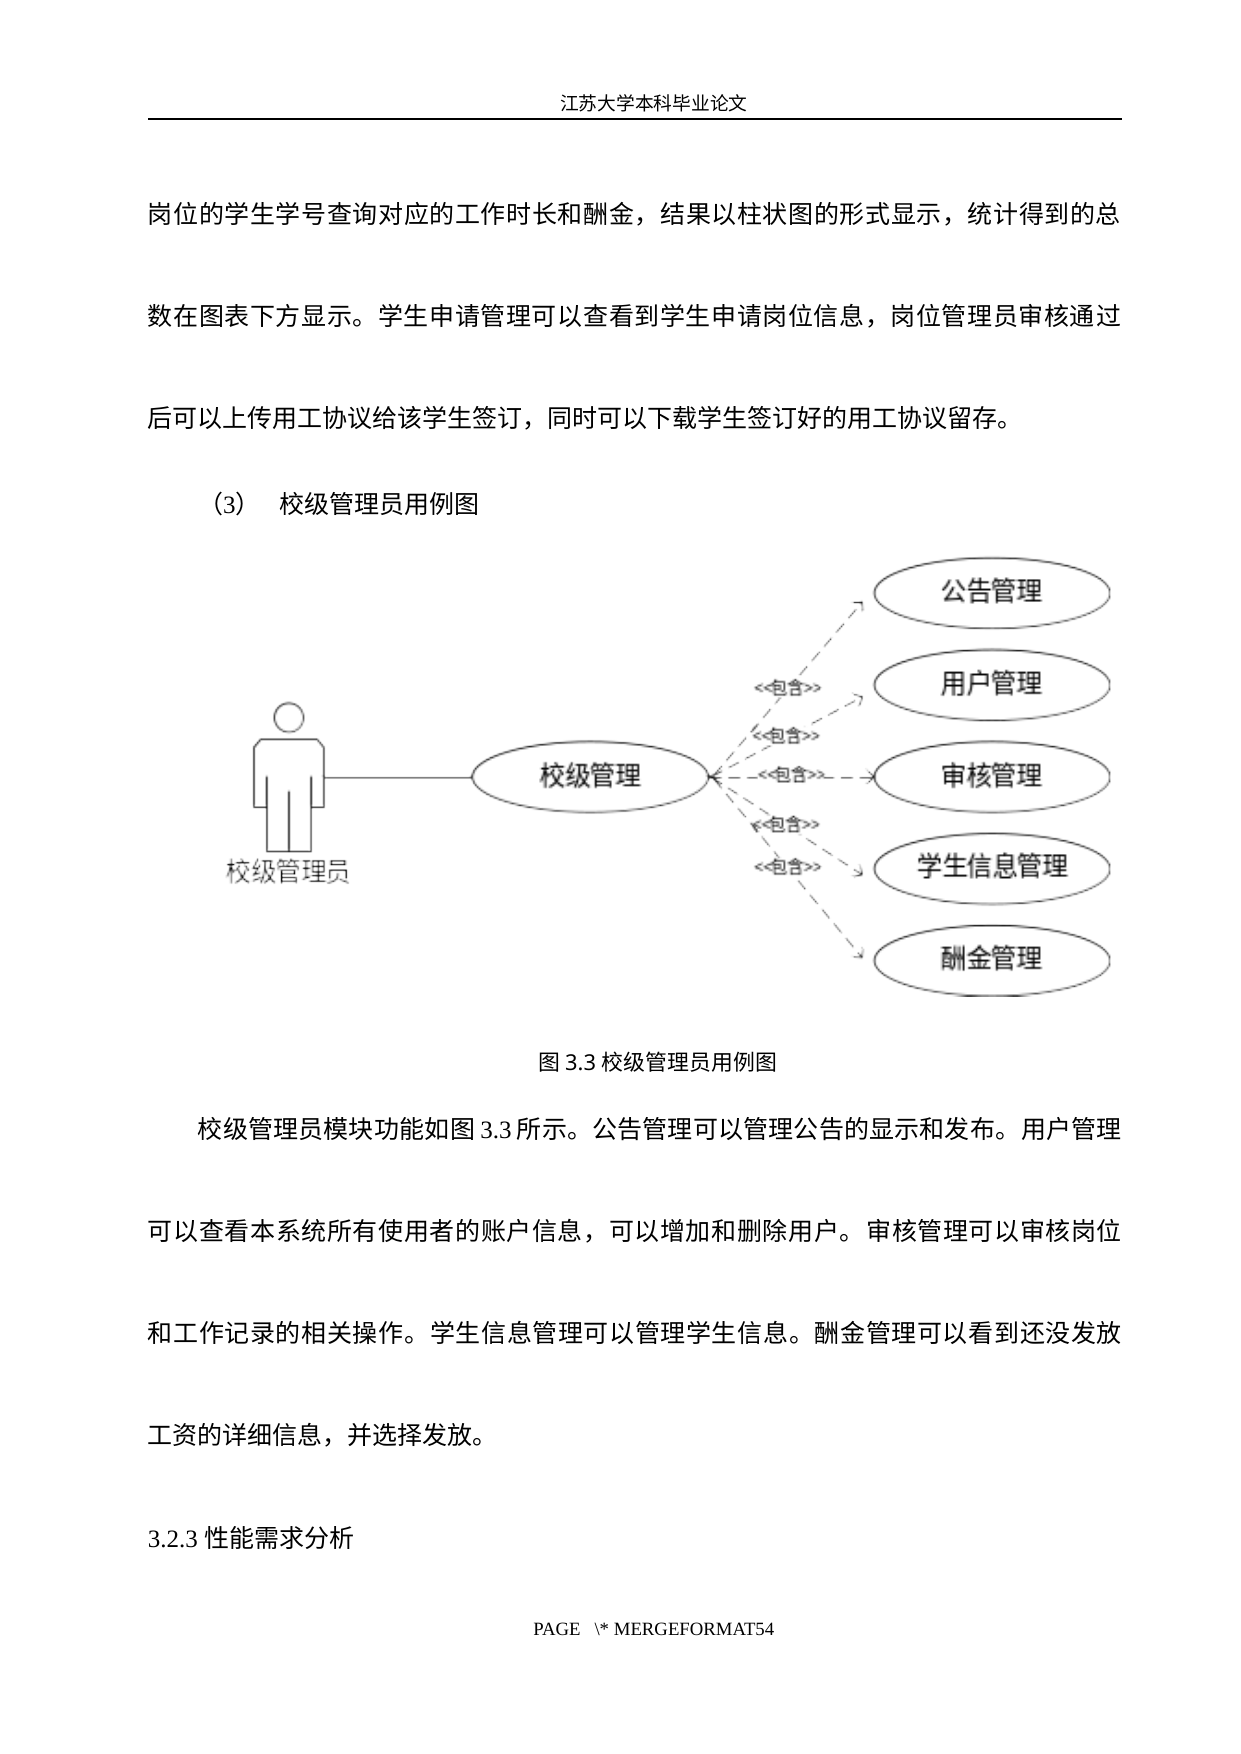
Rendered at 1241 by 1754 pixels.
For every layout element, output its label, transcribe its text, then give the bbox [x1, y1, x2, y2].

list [148, 179, 1122, 450]
list 校级管理员用例图 [198, 468, 1122, 536]
text 校级管理员模块功能如图3.3所示。公告管理可以管理公告的显示和发布。用户管理可以查看本系统所有使用者的账户信息，可以增加和删除用户。审核管理可以审核岗位和工作记录的相关操作。学生信息管理可以管理学生信息。酬金管理可以看到还没发放工资的详细信息，并选择发放。 [148, 1094, 1122, 1468]
text 3.2.3 性能需求分析 [148, 1503, 1122, 1571]
text 图3.3 校级管理员用例图 [148, 1044, 1122, 1078]
